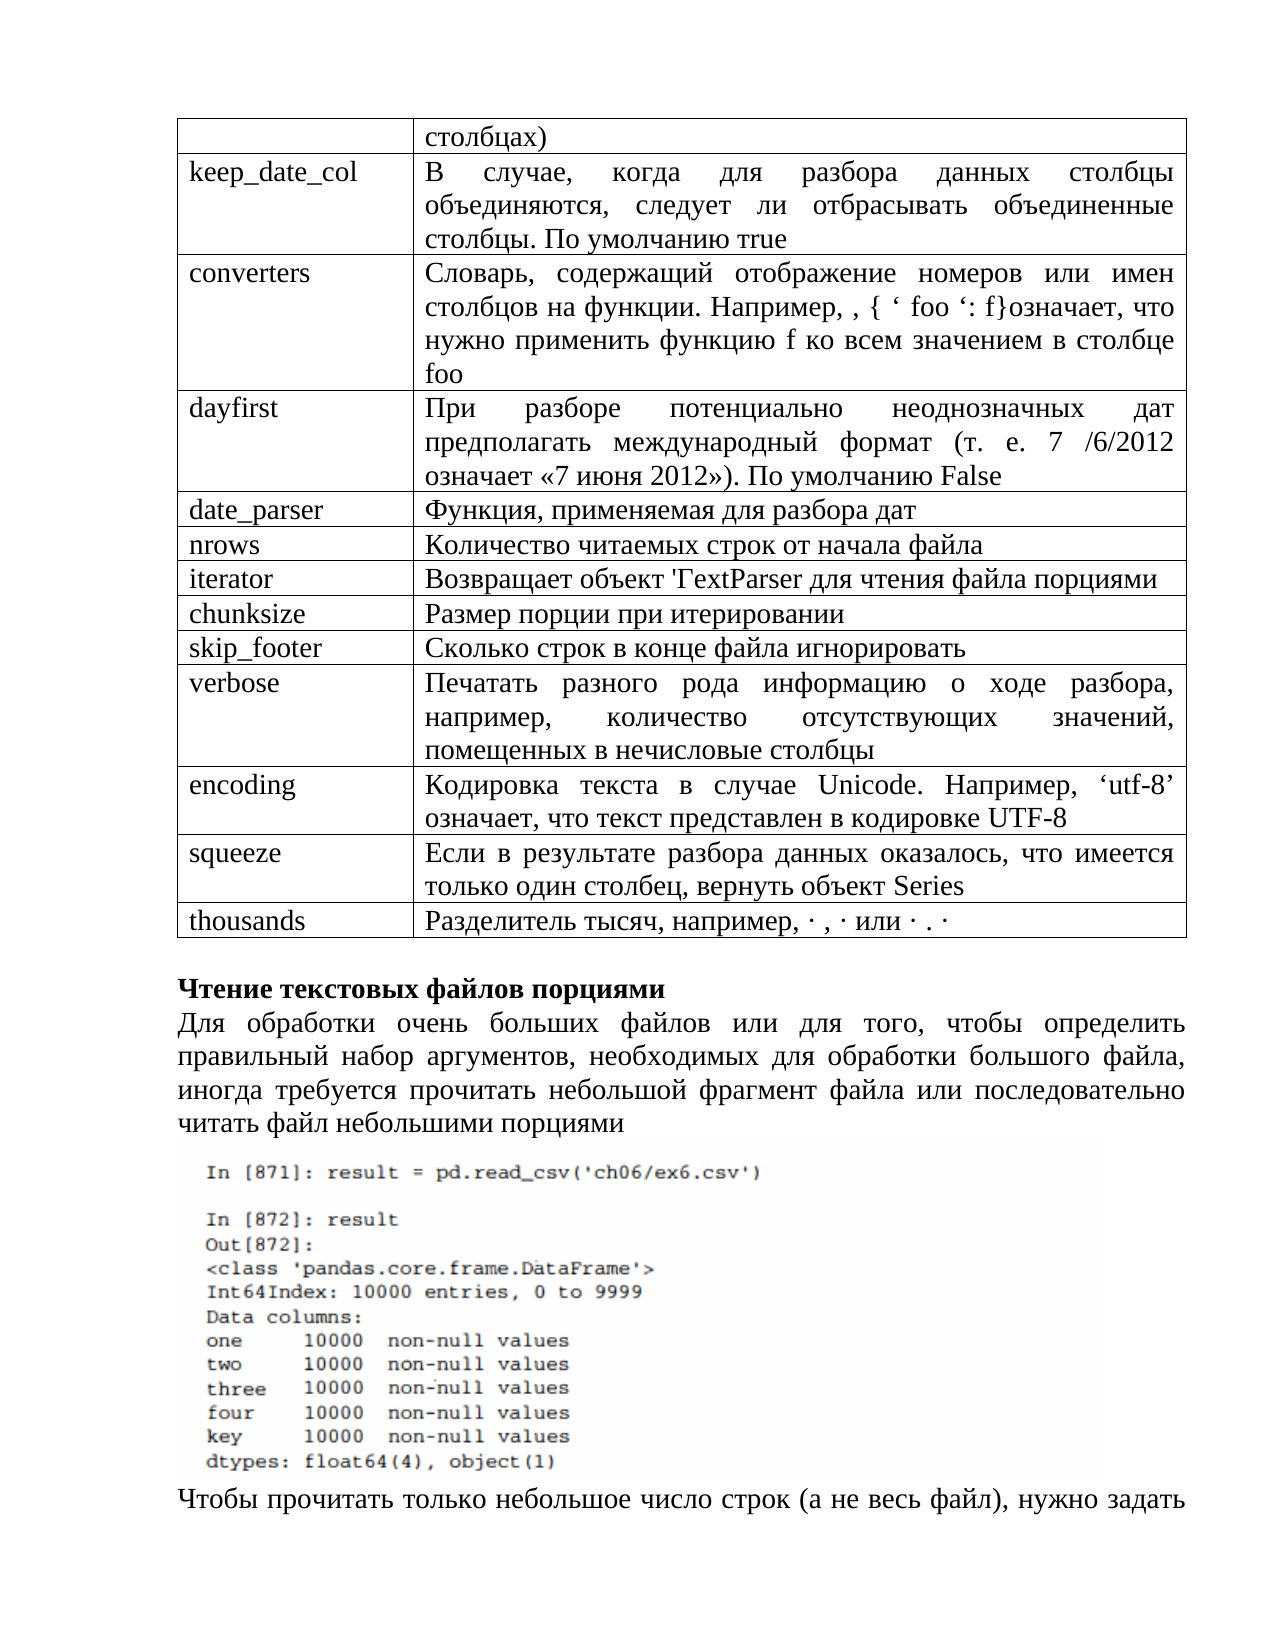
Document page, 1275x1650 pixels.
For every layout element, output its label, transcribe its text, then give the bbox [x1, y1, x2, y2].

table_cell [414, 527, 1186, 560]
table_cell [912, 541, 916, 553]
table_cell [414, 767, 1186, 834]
text Чтение текстовых файлов порциями [177, 971, 1186, 1005]
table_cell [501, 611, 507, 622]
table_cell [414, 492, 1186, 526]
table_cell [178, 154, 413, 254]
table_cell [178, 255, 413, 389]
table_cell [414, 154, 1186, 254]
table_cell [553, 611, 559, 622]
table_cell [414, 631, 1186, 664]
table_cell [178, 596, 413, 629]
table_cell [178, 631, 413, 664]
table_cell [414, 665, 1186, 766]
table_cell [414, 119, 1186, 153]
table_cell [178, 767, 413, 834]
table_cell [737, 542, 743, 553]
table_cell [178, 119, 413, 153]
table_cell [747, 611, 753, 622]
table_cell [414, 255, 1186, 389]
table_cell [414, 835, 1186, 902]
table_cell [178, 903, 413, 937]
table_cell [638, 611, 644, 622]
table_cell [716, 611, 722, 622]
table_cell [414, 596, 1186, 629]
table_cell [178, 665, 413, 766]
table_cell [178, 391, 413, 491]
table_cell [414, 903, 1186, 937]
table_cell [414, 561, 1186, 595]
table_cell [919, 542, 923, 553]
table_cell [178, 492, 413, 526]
text Для обработки очень больших файлов или для того, чтобы определить правильный набор аргументов, необходимых для обработки большого файла, иногда требуется прочитать небольшой фрагмент файла или последовательно читать файл небольшими порциями [177, 1005, 1186, 1139]
picture [177, 1138, 1106, 1482]
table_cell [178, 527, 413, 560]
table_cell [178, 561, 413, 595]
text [177, 1481, 1186, 1515]
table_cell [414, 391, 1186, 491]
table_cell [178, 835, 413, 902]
